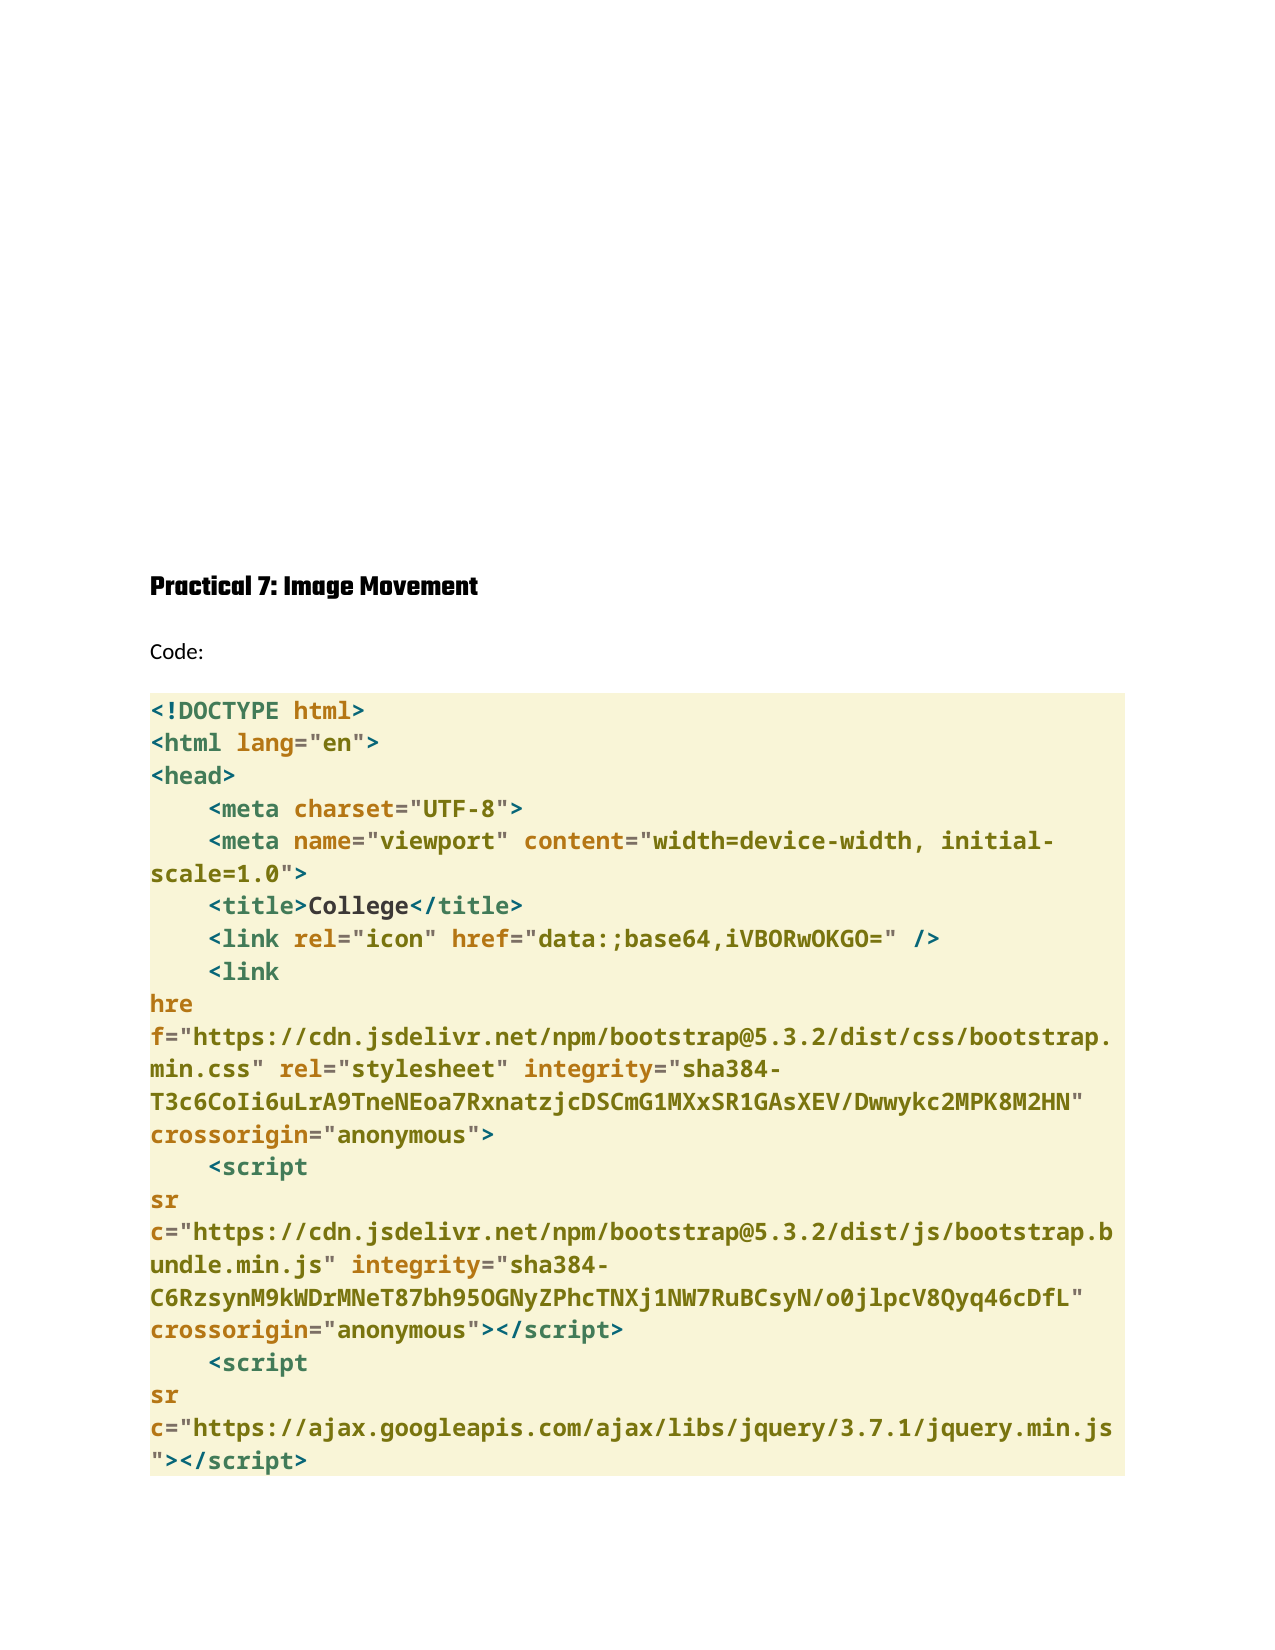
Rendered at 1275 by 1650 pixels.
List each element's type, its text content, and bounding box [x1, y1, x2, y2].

text <script src="https://cdn.jsdelivr.net/npm/bootstrap@5.3.2/dist/js/bootstrap.bundle.min.js" integrity="sha384-C6RzsynM9kWDrMNeT87bh95OGNyZPhcTNXj1NW7RuBCsyN/o0jlpcV8Qyq46cDfL" crossorigin="anonymous"></script> [150, 1150, 1125, 1346]
text Code: [150, 637, 1125, 666]
text <!DOCTYPE html> [150, 693, 1125, 726]
text <meta charset="UTF-8"> [150, 791, 1125, 824]
text Practical 7: Image Movement [150, 568, 1125, 609]
text <link href="https://cdn.jsdelivr.net/npm/bootstrap@5.3.2/dist/css/bootstrap.min.css" rel="stylesheet" integrity="sha384-T3c6CoIi6uLrA9TneNEoa7RxnatzjcDSCmG1MXxSR1GAsXEV/Dwwykc2MPK8M2HN" crossorigin="anonymous"> [150, 954, 1125, 1150]
text <head> [150, 759, 1125, 791]
text <title>College</title> [150, 889, 1125, 922]
text <script src="https://ajax.googleapis.com/ajax/libs/jquery/3.7.1/jquery.min.js"></script> [150, 1346, 1125, 1476]
text <link rel="icon" href="data:;base64,iVBORwOKGO=" /> [150, 922, 1125, 954]
text <html lang="en"> [150, 726, 1125, 759]
text <meta name="viewport" content="width=device-width, initial-scale=1.0"> [150, 824, 1125, 889]
